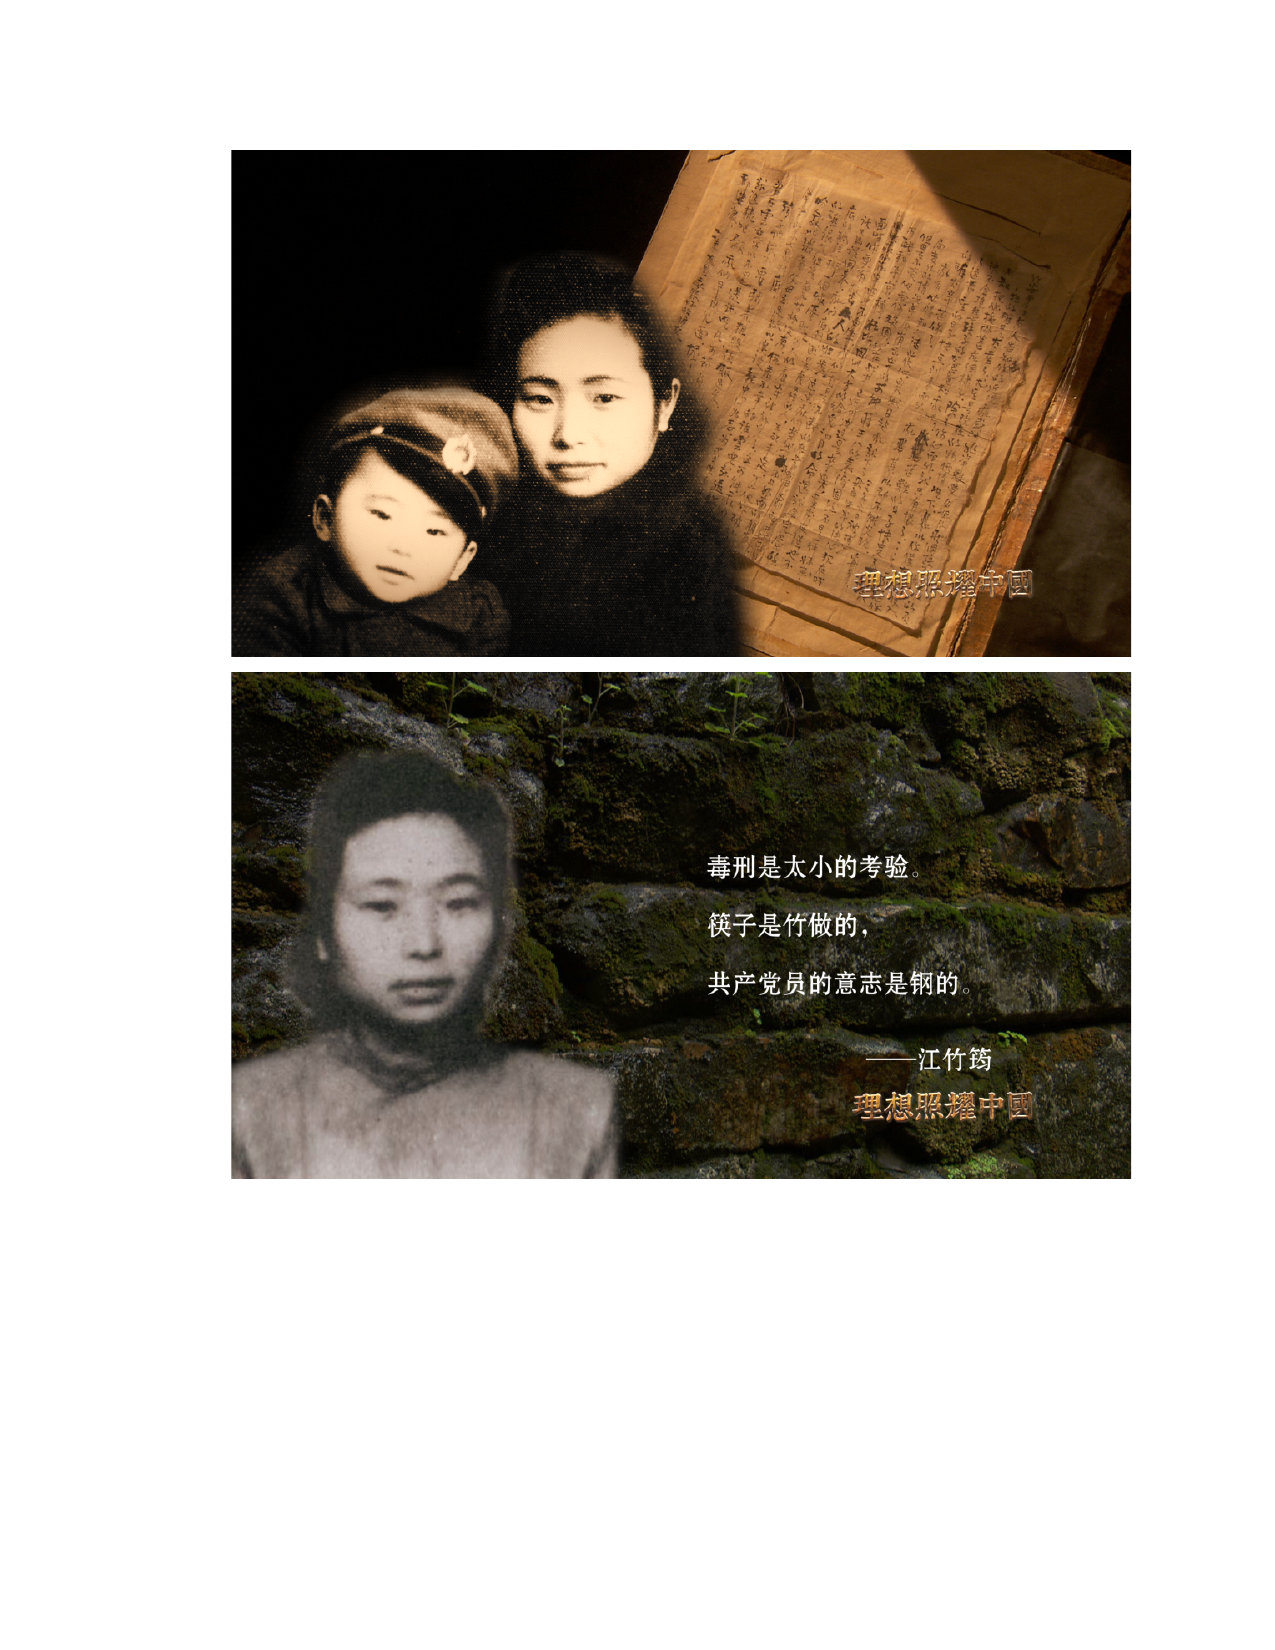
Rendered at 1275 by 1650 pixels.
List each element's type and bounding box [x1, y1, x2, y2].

picture [231, 150, 1132, 657]
picture [231, 672, 1132, 1179]
